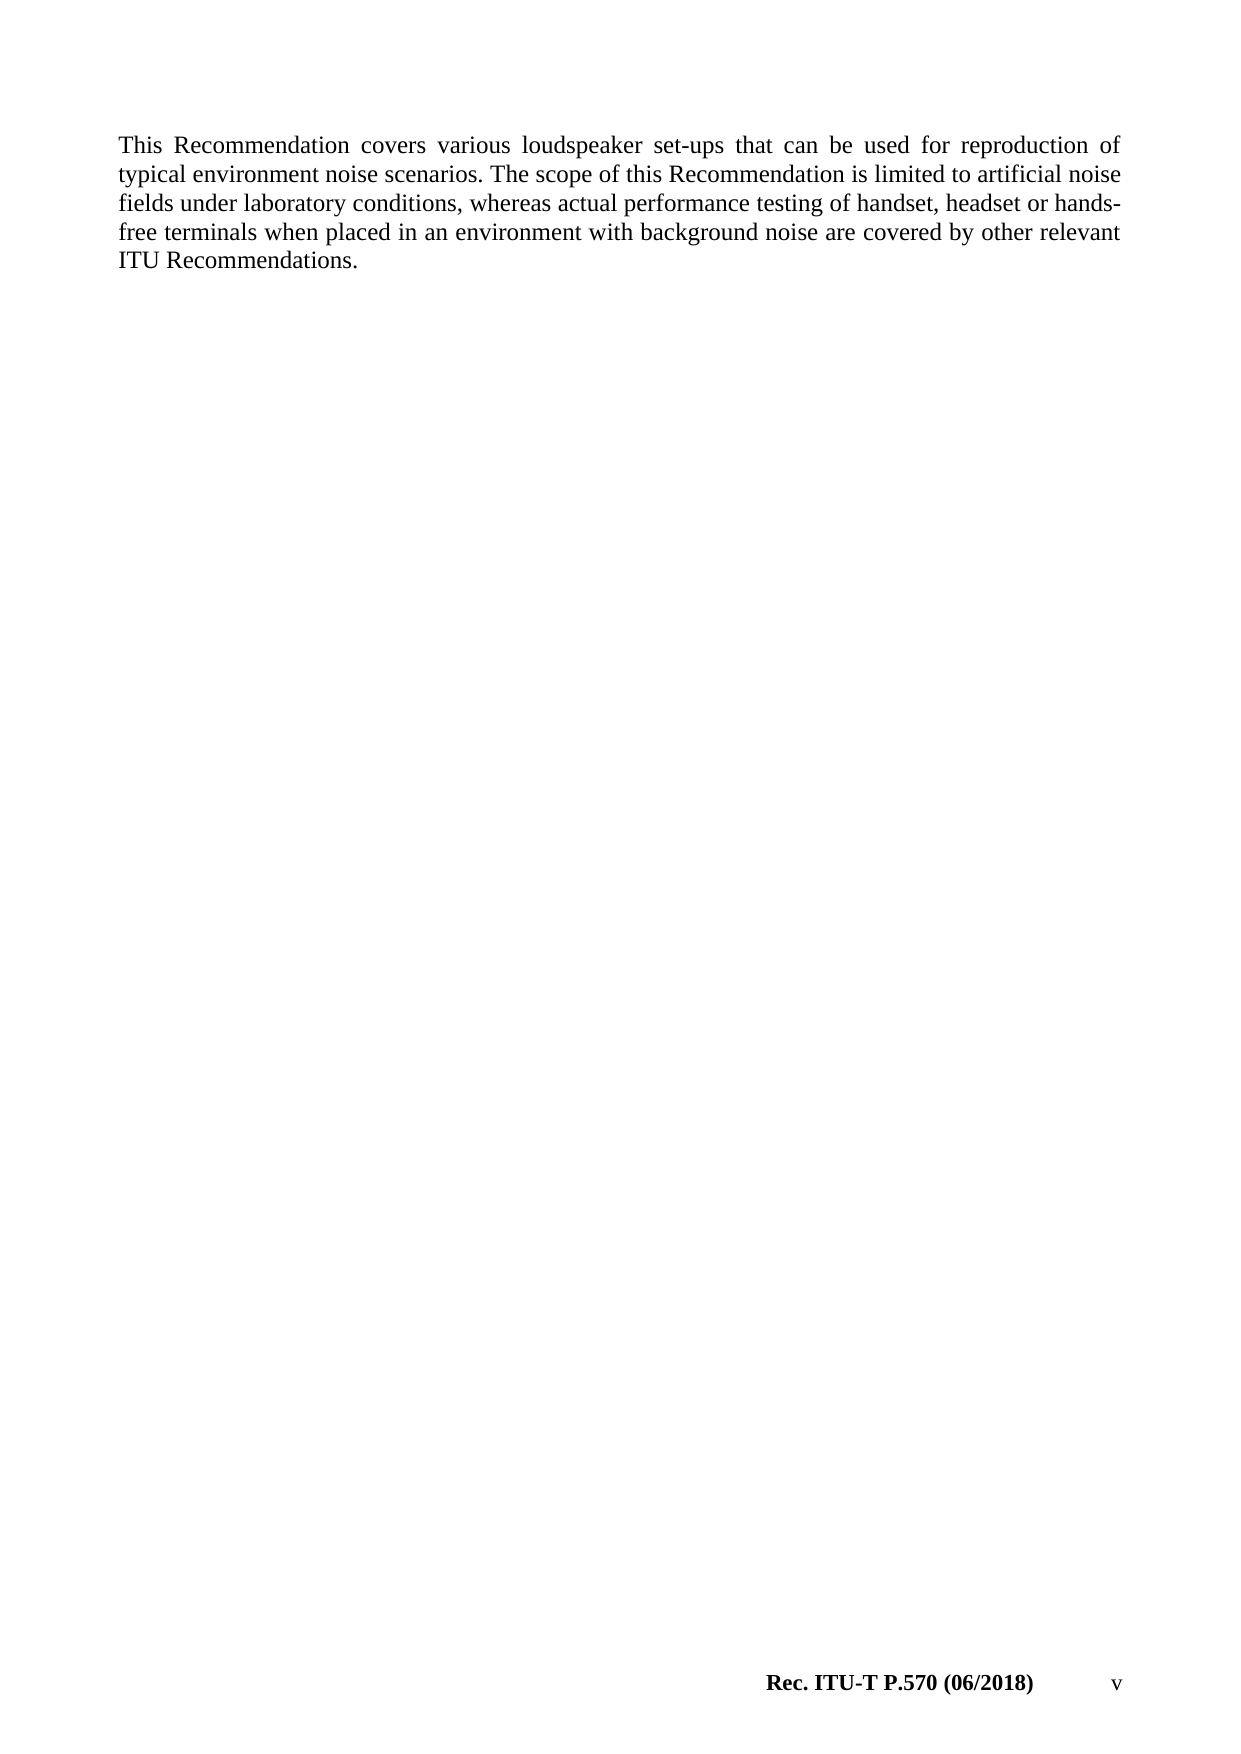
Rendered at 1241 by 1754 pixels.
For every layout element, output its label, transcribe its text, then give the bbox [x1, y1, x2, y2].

text This Recommendation covers various loudspeaker set-ups that can be used for reproduction of typical environment noise scenarios. The scope of this Recommendation is limited to artificial noise fields under laboratory conditions, whereas actual performance testing of handset, headset or hands-free terminals when placed in an environment with background noise are covered by other relevant ITU Recommendations. [118, 131, 1122, 274]
